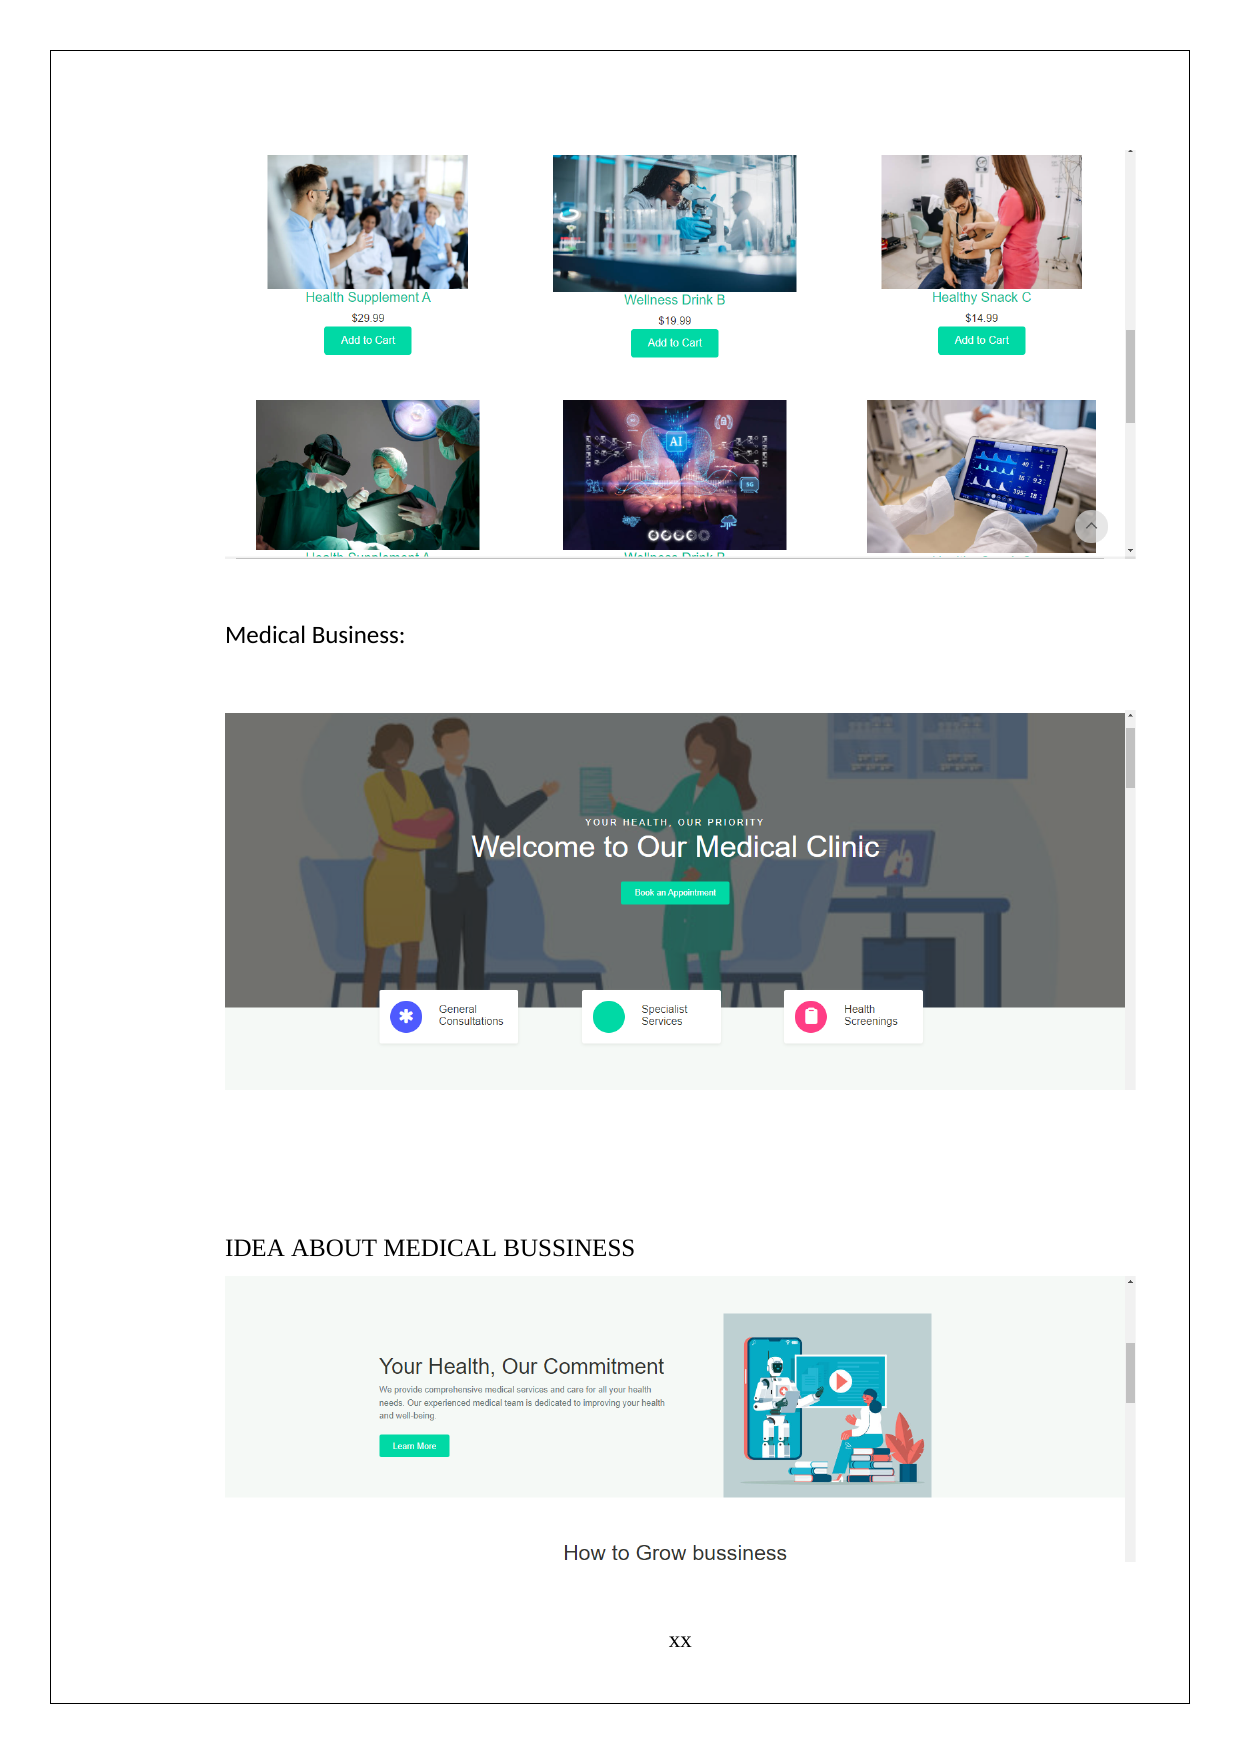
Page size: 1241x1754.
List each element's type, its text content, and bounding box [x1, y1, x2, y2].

picture [225, 1276, 1136, 1562]
text IDEA ABOUT MEDICAL BUSSINESS [225, 1233, 1135, 1262]
picture [225, 710, 1136, 1090]
picture [225, 150, 1136, 559]
text Medical Business: [225, 619, 1135, 649]
